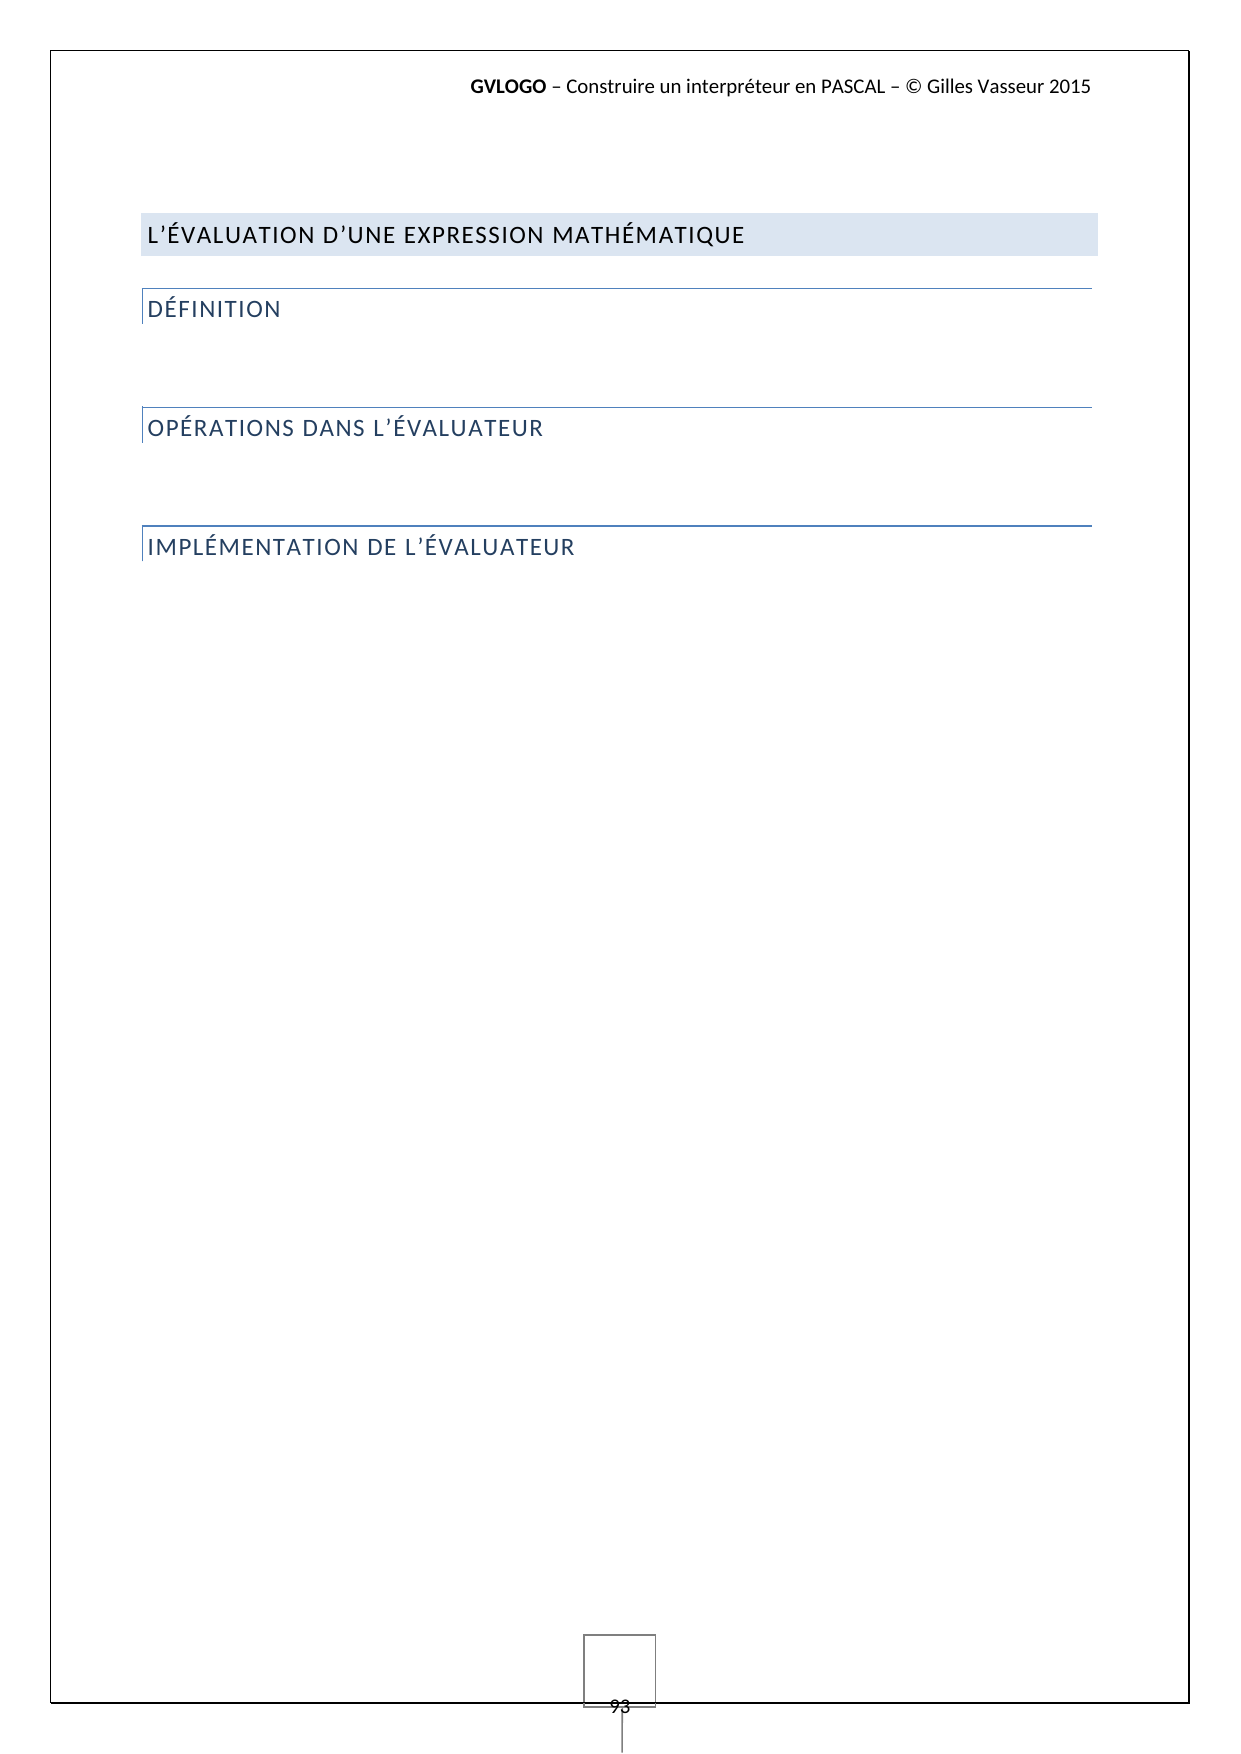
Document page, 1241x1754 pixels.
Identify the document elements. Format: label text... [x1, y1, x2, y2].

subtitle Implémentation de l’évaluateur [143, 527, 1092, 561]
subtitle Opérations dans l’évaluateur [143, 408, 1092, 443]
subtitle Définition [143, 289, 1092, 324]
subtitle L’évaluation d’une expression mathématique [148, 220, 1092, 250]
